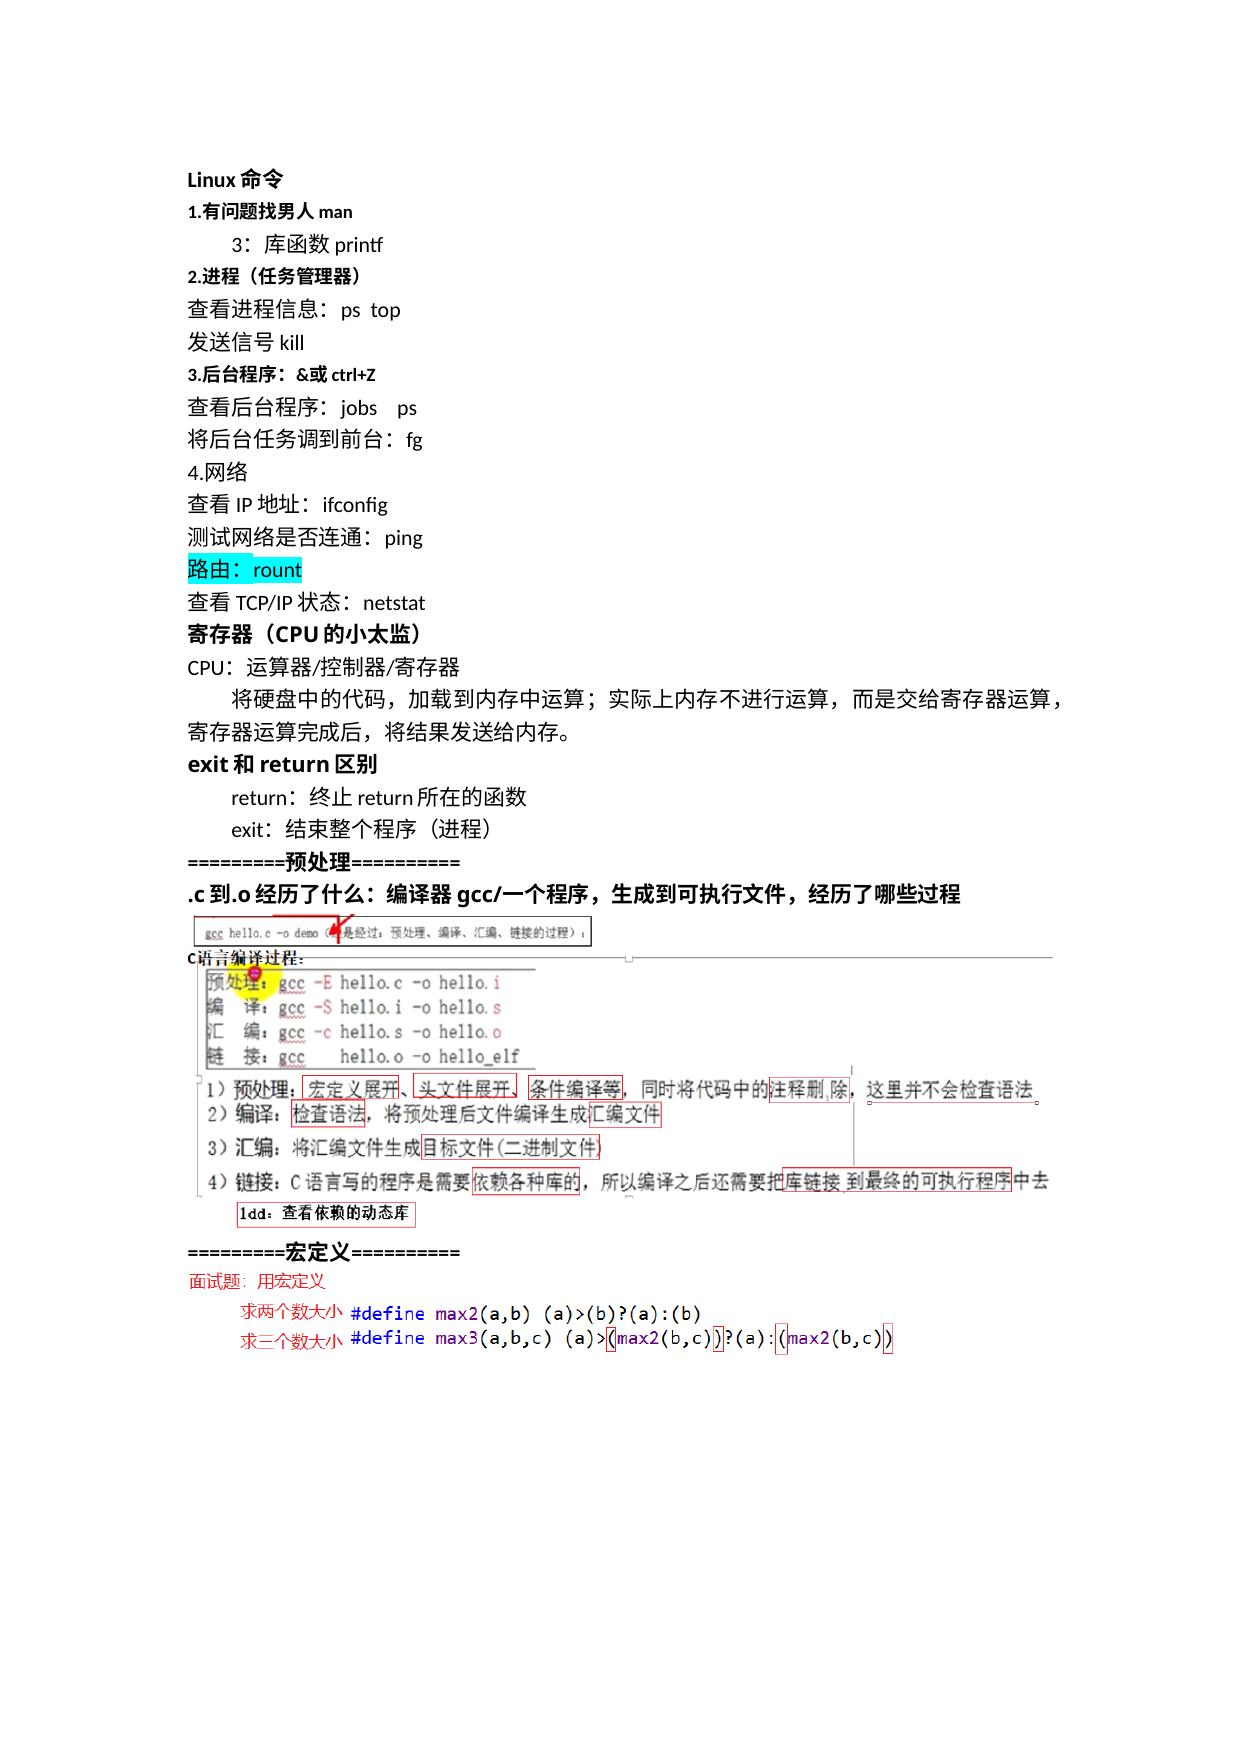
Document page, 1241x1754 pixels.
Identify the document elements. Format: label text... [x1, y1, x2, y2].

text return：终止return所在的函数 [187, 779, 1053, 812]
text 查看TCP/IP状态：netstat [187, 584, 1053, 617]
text exit：结束整个程序（进程） [187, 812, 1053, 844]
text 查看进程信息：ps top [187, 292, 1053, 324]
text CPU：运算器/控制器/寄存器 [187, 649, 1053, 682]
text 路由：rount [187, 552, 1053, 584]
text 将后台任务调到前台：fg [187, 422, 1053, 454]
picture [187, 1267, 898, 1355]
text 测试网络是否连通：ping [187, 519, 1053, 552]
subtitle 寄存器（CPU的小太监） [187, 617, 1053, 649]
text 4.网络 [187, 454, 1053, 487]
subtitle =========宏定义========== [187, 1234, 1053, 1267]
text 3：库函数printf [187, 227, 1053, 259]
subtitle 1.有问题找男人man [187, 194, 1053, 227]
subtitle Linux命令 [187, 162, 1053, 194]
subtitle 3.后台程序：&或ctrl+Z [187, 357, 1053, 389]
subtitle =========预处理========== [187, 844, 1053, 877]
subtitle .c到.o经历了什么：编译器gcc/一个程序，生成到可执行文件，经历了哪些过程 [187, 877, 1053, 909]
text 查看IP地址：ifconfig [187, 487, 1053, 519]
text 将硬盘中的代码，加载到内存中运算；实际上内存不进行运算，而是交给寄存器运算，寄存器运算完成后，将结果发送给内存。 [187, 682, 1053, 747]
text 发送信号kill [187, 324, 1053, 357]
text 查看后台程序：jobs ps [187, 389, 1053, 422]
picture [187, 909, 1053, 1231]
subtitle 2.进程（任务管理器） [187, 259, 1053, 292]
subtitle exit和return区别 [187, 747, 1053, 779]
